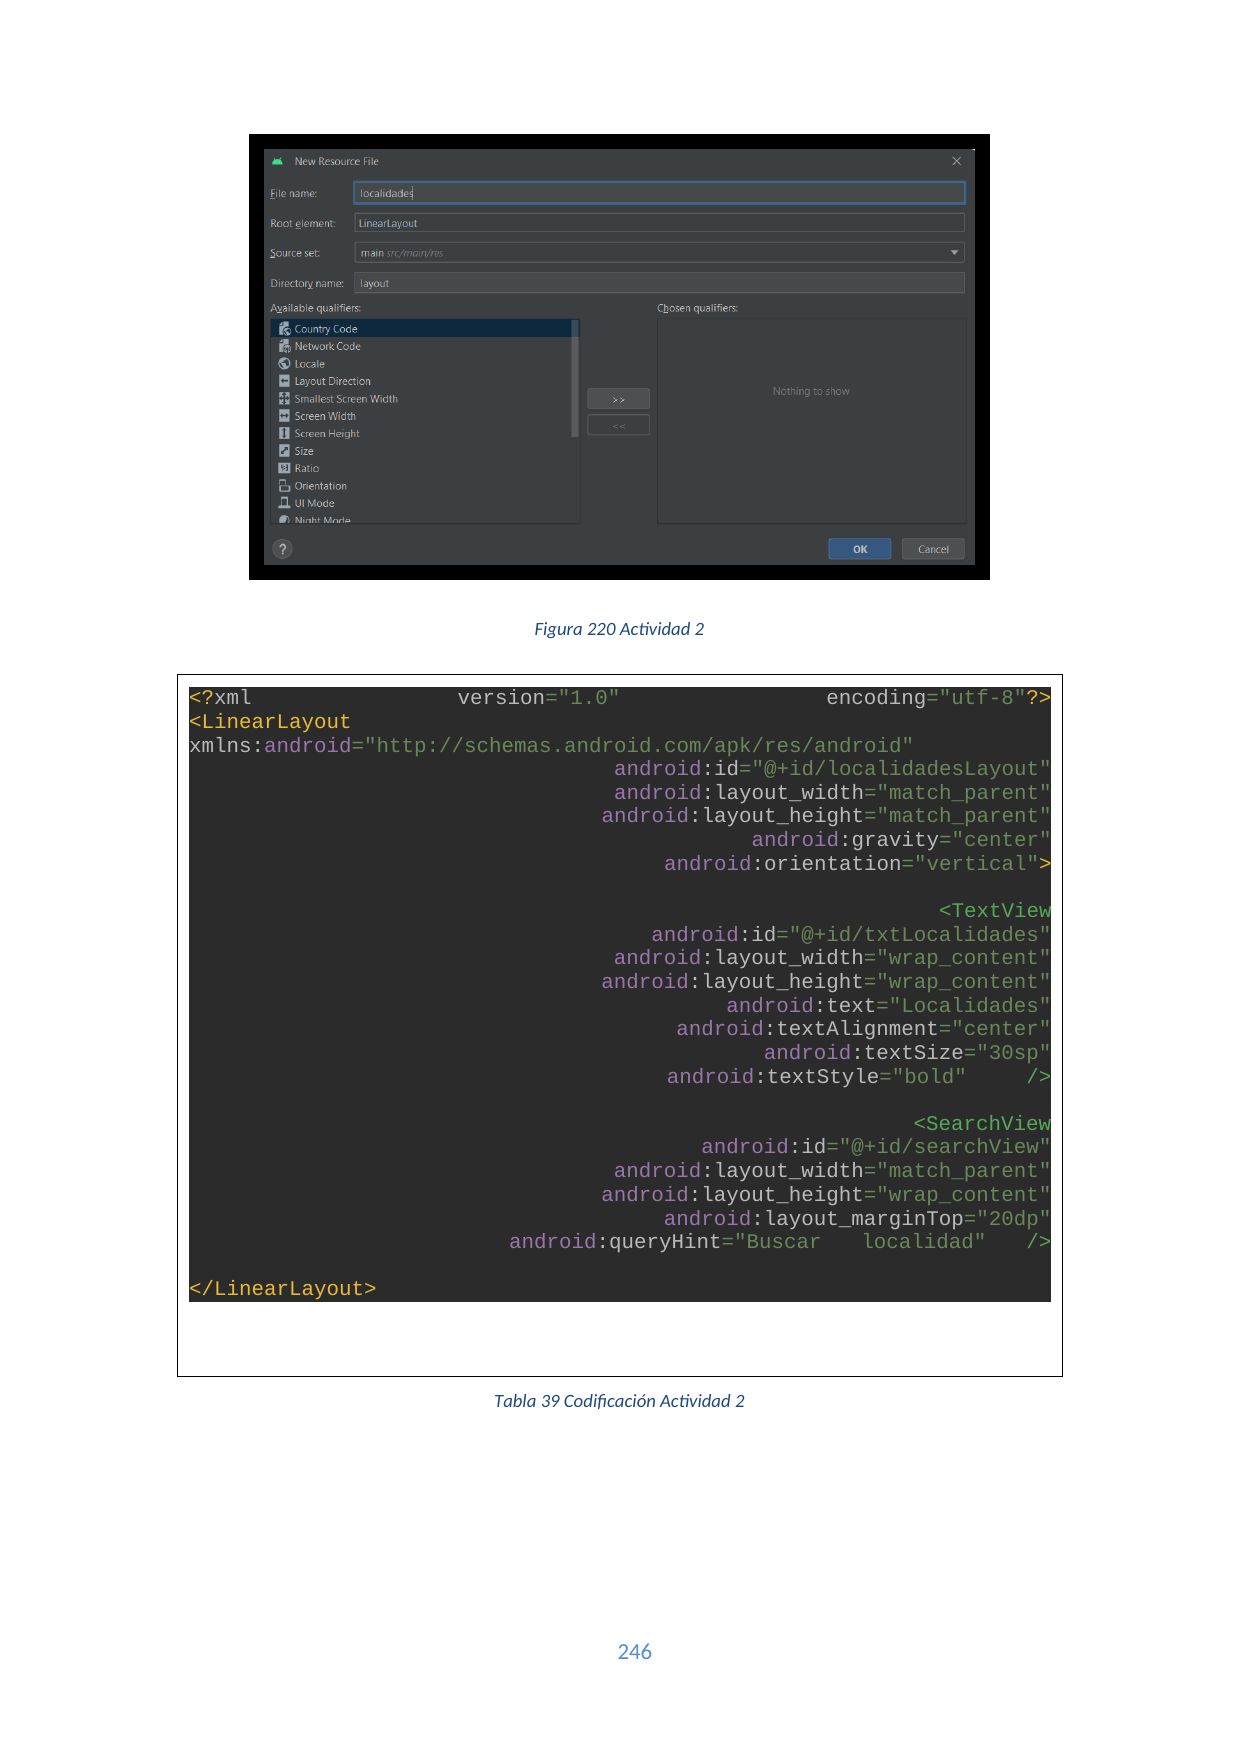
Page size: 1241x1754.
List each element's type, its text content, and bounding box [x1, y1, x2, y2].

table_header <?xml version="1.0" encoding="utf-8"?> <LinearLayout xmlns:android="http://schemas.android.com/apk/res/android" android:id="@+id/localidadesLayout" android:layout_width="match_parent" android:layout_height="match_parent" android:gravity="center" android:orientation="vertical"> <TextView android:id="@+id/txtLocalidades" android:layout_width="wrap_content" android:layout_height="wrap_content" android:text="Localidades" android:textAlignment="center" android:textSize="30sp" android:textStyle="bold" /> <SearchView android:id="@+id/searchView" android:layout_width="match_parent" android:layout_height="wrap_content" android:layout_marginTop="20dp" android:queryHint="Buscar localidad" /> </LinearLayout> [178, 675, 1062, 1376]
picture [264, 149, 975, 565]
text Figura 220 Actividad 2 [177, 617, 1063, 640]
text Tabla 39 Codificación Actividad 2 [177, 1389, 1063, 1412]
